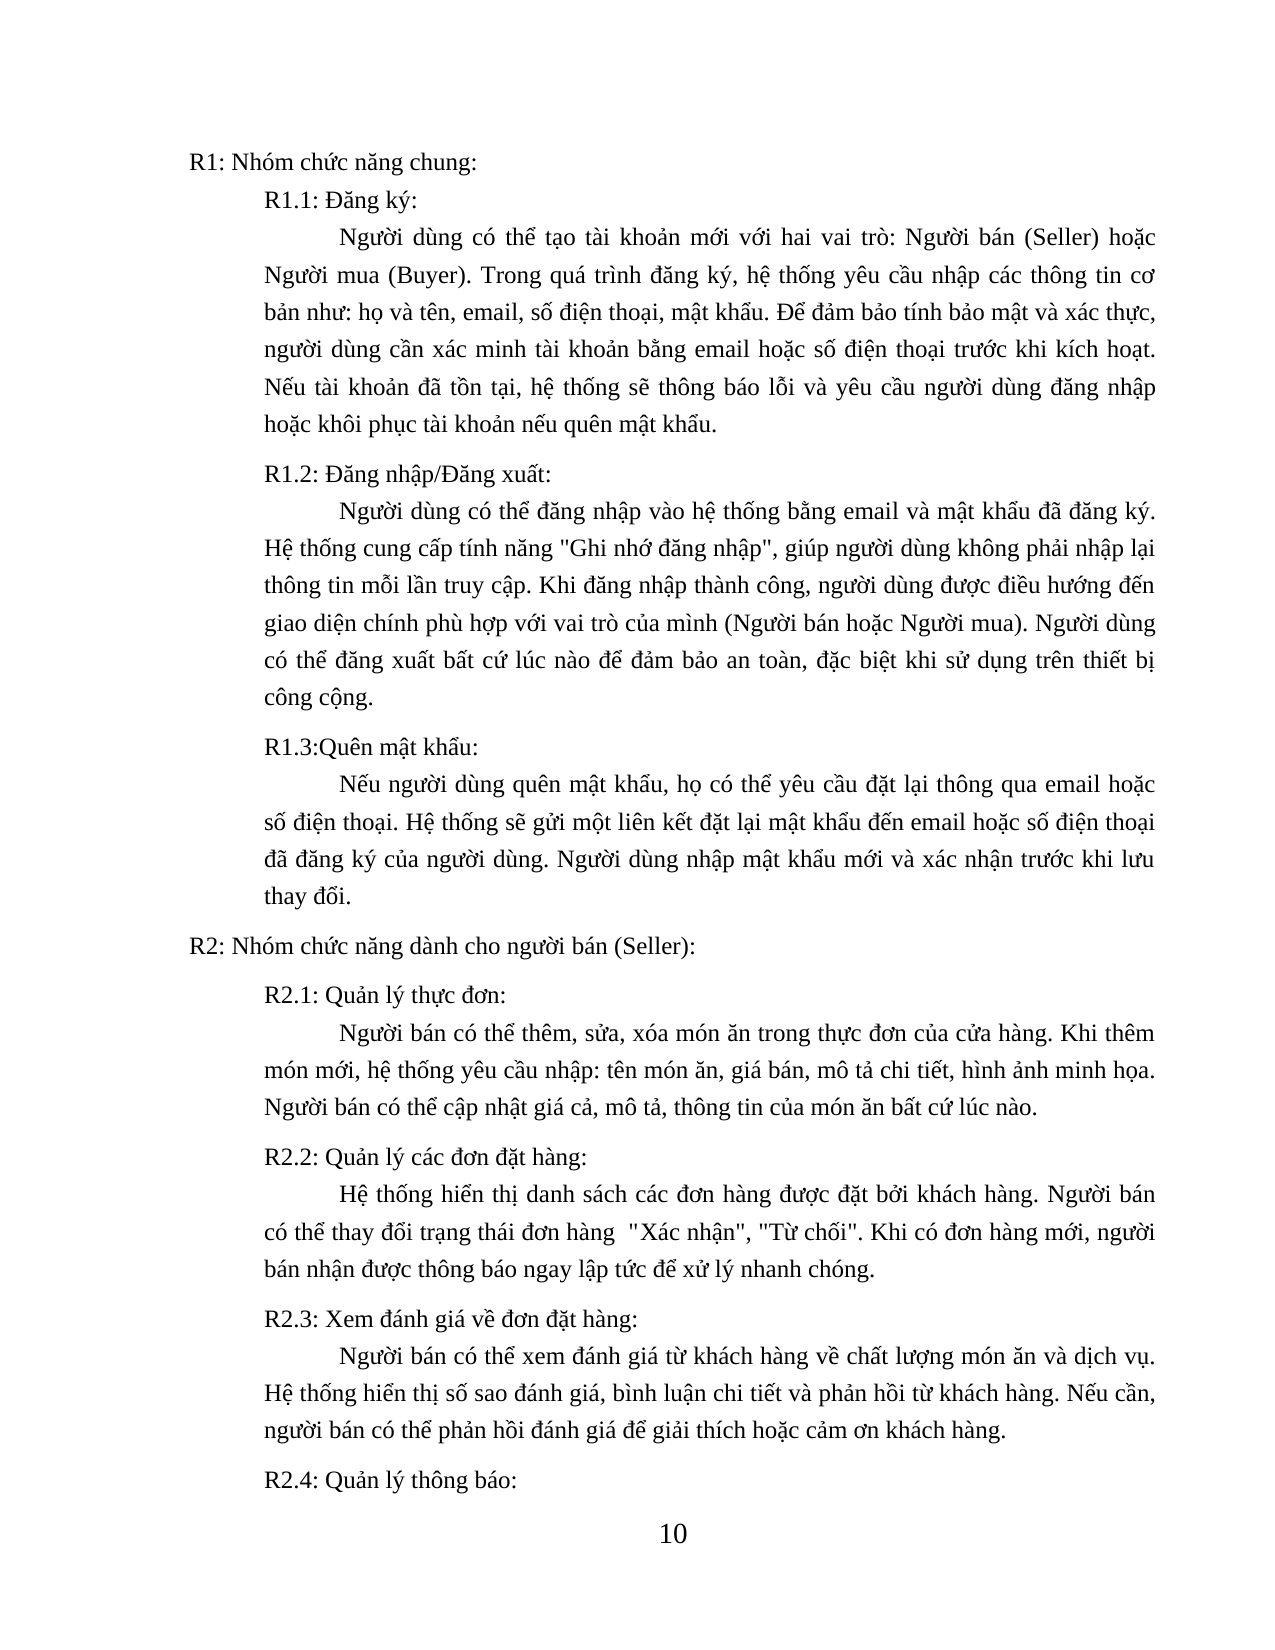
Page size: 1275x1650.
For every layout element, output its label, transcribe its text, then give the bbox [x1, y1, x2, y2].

text R1: Nhóm chức năng chung: [189, 147, 1157, 176]
text Nếu người dùng quên mật khẩu, họ có thể yêu cầu đặt lại thông qua email hoặc số điện thoại. Hệ thống sẽ gửi một liên kết đặt lại mật khẩu đến email hoặc số điện thoại đã đăng ký của người dùng. Người dùng nhập mật khẩu mới và xác nhận trước khi lưu thay đổi. [264, 769, 1157, 910]
text R2: Nhóm chức năng dành cho người bán (Seller): [189, 931, 1157, 960]
text R1.3:Quên mật khẩu: [189, 732, 1157, 761]
text R1.2: Đăng nhập/Đăng xuất: [189, 459, 1157, 487]
text Người dùng có thể tạo tài khoản mới với hai vai trò: Người bán (Seller) hoặc Người mua (Buyer). Trong quá trình đăng ký, hệ thống yêu cầu nhập các thông tin cơ bản như: họ và tên, email, số điện thoại, mật khẩu. Để đảm bảo tính bảo mật và xác thực, người dùng cần xác minh tài khoản bằng email hoặc số điện thoại trước khi kích hoạt. Nếu tài khoản đã tồn tại, hệ thống sẽ thông báo lỗi và yêu cầu người dùng đăng nhập hoặc khôi phục tài khoản nếu quên mật khẩu. [264, 222, 1157, 438]
text R2.4: Quản lý thông báo: [189, 1465, 1157, 1494]
text R2.3: Xem đánh giá về đơn đặt hàng: [189, 1304, 1157, 1332]
text Người dùng có thể đăng nhập vào hệ thống bằng email và mật khẩu đã đăng ký. Hệ thống cung cấp tính năng "Ghi nhớ đăng nhập", giúp người dùng không phải nhập lại thông tin mỗi lần truy cập. Khi đăng nhập thành công, người dùng được điều hướng đến giao diện chính phù hợp với vai trò của mình (Người bán hoặc Người mua). Người dùng có thể đăng xuất bất cứ lúc nào để đảm bảo an toàn, đặc biệt khi sử dụng trên thiết bị công cộng. [264, 496, 1157, 711]
text R2.1: Quản lý thực đơn: [189, 981, 1157, 1009]
text Hệ thống hiển thị danh sách các đơn hàng được đặt bởi khách hàng. Người bán có thể thay đổi trạng thái đơn hàng "Xác nhận", "Từ chối". Khi có đơn hàng mới, người bán nhận được thông báo ngay lập tức để xử lý nhanh chóng. [264, 1179, 1157, 1283]
text R1.1: Đăng ký: [189, 185, 1157, 214]
text Người bán có thể thêm, sửa, xóa món ăn trong thực đơn của cửa hàng. Khi thêm món mới, hệ thống yêu cầu nhập: tên món ăn, giá bán, mô tả chi tiết, hình ảnh minh họa. Người bán có thể cập nhật giá cả, mô tả, thông tin của món ăn bất cứ lúc nào. [264, 1018, 1157, 1121]
text R2.2: Quản lý các đơn đặt hàng: [189, 1142, 1157, 1171]
text Người bán có thể xem đánh giá từ khách hàng về chất lượng món ăn và dịch vụ. Hệ thống hiển thị số sao đánh giá, bình luận chi tiết và phản hồi từ khách hàng. Nếu cần, người bán có thể phản hồi đánh giá để giải thích hoặc cảm ơn khách hàng. [264, 1341, 1157, 1444]
